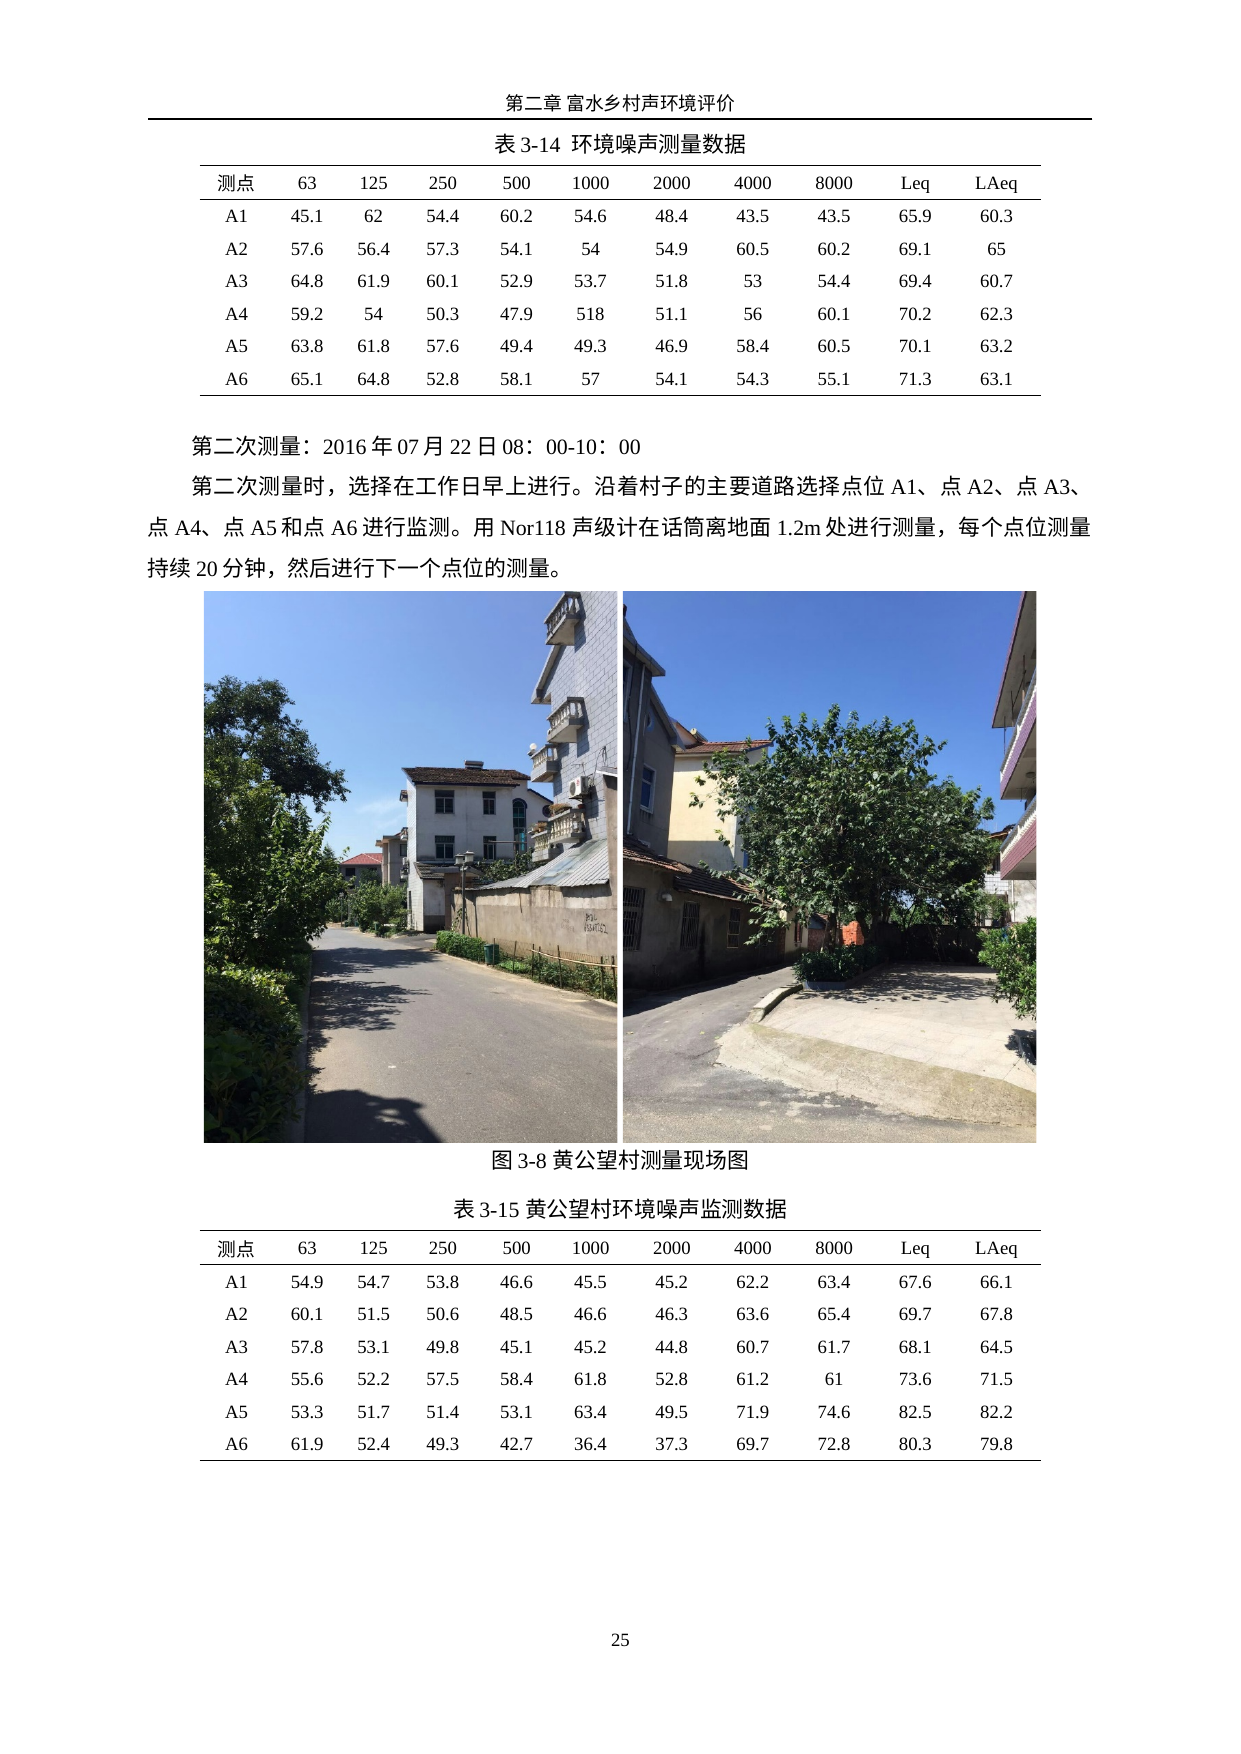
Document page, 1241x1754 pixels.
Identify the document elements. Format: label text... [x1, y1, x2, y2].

picture [203, 591, 618, 1143]
table_cell 45.1 [480, 1330, 553, 1363]
table_cell 43.5 [716, 200, 789, 232]
text 图3-8 黄公望村测量现场图 [148, 1143, 1092, 1176]
table_cell 44.8 [627, 1330, 716, 1363]
table_cell 45.2 [627, 1265, 716, 1298]
table_cell 66.1 [952, 1265, 1041, 1298]
table_cell 60.5 [790, 330, 878, 362]
table_cell 58.1 [480, 363, 553, 395]
table_cell 67.6 [878, 1265, 952, 1298]
table_cell A1 [200, 1265, 273, 1298]
table_cell 53.3 [273, 1395, 341, 1428]
table_cell 70.2 [878, 298, 952, 330]
table_header 8000 [790, 166, 878, 199]
table_cell 82.2 [952, 1395, 1041, 1428]
table_cell 53.7 [553, 265, 627, 297]
table_cell 56.4 [341, 233, 406, 265]
table_cell 51.5 [341, 1298, 406, 1330]
table_header 2000 [627, 1231, 716, 1264]
table_cell 69.7 [878, 1298, 952, 1330]
table_cell 60.1 [406, 265, 479, 297]
table_cell 63.1 [952, 363, 1041, 395]
table_header 125 [341, 166, 406, 199]
table_cell 63.8 [273, 330, 341, 362]
table_cell 45.5 [553, 1265, 627, 1298]
table_cell 71.5 [952, 1363, 1041, 1395]
table_cell A2 [200, 1298, 273, 1330]
table_cell 61.8 [341, 330, 406, 362]
table_cell 54.9 [627, 233, 716, 265]
table_header 500 [480, 1231, 553, 1264]
table_cell 52.2 [341, 1363, 406, 1395]
table_cell 50.6 [406, 1298, 479, 1330]
table_cell 37.3 [627, 1428, 716, 1460]
table_cell 60.2 [480, 200, 553, 232]
table_cell 61.9 [273, 1428, 341, 1460]
table_cell 53.8 [406, 1265, 479, 1298]
table_cell 46.6 [480, 1265, 553, 1298]
table_cell 63.6 [716, 1298, 789, 1330]
table_header 63 [273, 166, 341, 199]
table_cell 60.7 [716, 1330, 789, 1363]
table_cell 67.8 [952, 1298, 1041, 1330]
table_cell 61 [790, 1363, 878, 1395]
table_cell 54.4 [406, 200, 479, 232]
table_header 125 [341, 1231, 406, 1264]
table_cell 43.5 [790, 200, 878, 232]
table_cell 60.5 [716, 233, 789, 265]
table_cell 74.6 [790, 1395, 878, 1428]
table_cell 71.9 [716, 1395, 789, 1428]
table_cell 54.6 [553, 200, 627, 232]
table_cell 56 [716, 298, 789, 330]
table_header 1000 [553, 166, 627, 199]
table_cell 64.5 [952, 1330, 1041, 1363]
table_cell 61.2 [716, 1363, 789, 1395]
table_header 63 [273, 1231, 341, 1264]
table_cell 54.9 [273, 1265, 341, 1298]
table_cell A6 [200, 363, 273, 395]
table_cell 55.6 [273, 1363, 341, 1395]
table_header 500 [480, 166, 553, 199]
table_cell 59.2 [273, 298, 341, 330]
table_cell A4 [200, 298, 273, 330]
table_header LAeq [952, 166, 1041, 199]
table_cell 69.4 [878, 265, 952, 297]
text 表3-14 环境噪声测量数据 [148, 127, 1092, 159]
table_cell 72.8 [790, 1428, 878, 1460]
table_cell 70.1 [878, 330, 952, 362]
table_cell 57.3 [406, 233, 479, 265]
table_cell 57.6 [273, 233, 341, 265]
table_cell 53 [716, 265, 789, 297]
table_cell A5 [200, 1395, 273, 1428]
table_cell 54.7 [341, 1265, 406, 1298]
table_header 4000 [716, 1231, 789, 1264]
table_header Leq [878, 1231, 952, 1264]
text 第二次测量：2016年07月22日08：00-10：00 [148, 428, 1092, 461]
table_cell A4 [200, 1363, 273, 1395]
table_cell 54.4 [790, 265, 878, 297]
table_cell 50.3 [406, 298, 479, 330]
table_cell 45.2 [553, 1330, 627, 1363]
table_cell A6 [200, 1428, 273, 1460]
table_cell A2 [200, 233, 273, 265]
table_cell 82.5 [878, 1395, 952, 1428]
table_header 8000 [790, 1231, 878, 1264]
table_cell 51.7 [341, 1395, 406, 1428]
table_cell 61.8 [553, 1363, 627, 1395]
table_cell 54.1 [627, 363, 716, 395]
table_cell A3 [200, 265, 273, 297]
table_cell 48.4 [627, 200, 716, 232]
table_cell 54.3 [716, 363, 789, 395]
table_cell 60.2 [790, 233, 878, 265]
table_cell 58.4 [716, 330, 789, 362]
table_cell A3 [200, 1330, 273, 1363]
table_cell 518 [553, 298, 627, 330]
table_cell 52.8 [406, 363, 479, 395]
table_cell 64.8 [341, 363, 406, 395]
table_cell 55.1 [790, 363, 878, 395]
table_header 2000 [627, 166, 716, 199]
table_cell 51.8 [627, 265, 716, 297]
table_header 250 [406, 166, 479, 199]
table_cell 57.8 [273, 1330, 341, 1363]
table_cell 36.4 [553, 1428, 627, 1460]
table_header 250 [406, 1231, 479, 1264]
table_header 测点 [200, 1231, 273, 1264]
table_cell 71.3 [878, 363, 952, 395]
table_cell 62.2 [716, 1265, 789, 1298]
table_cell 57.6 [406, 330, 479, 362]
table_cell 61.9 [341, 265, 406, 297]
table_cell 48.5 [480, 1298, 553, 1330]
table_cell 62.3 [952, 298, 1041, 330]
table_cell 49.5 [627, 1395, 716, 1428]
table_cell 60.1 [273, 1298, 341, 1330]
table_header 1000 [553, 1231, 627, 1264]
table_cell 51.1 [627, 298, 716, 330]
table_cell 65.1 [273, 363, 341, 395]
table_cell 65 [952, 233, 1041, 265]
table_cell 52.9 [480, 265, 553, 297]
table_cell 54 [341, 298, 406, 330]
table_cell 69.1 [878, 233, 952, 265]
table_header Leq [878, 166, 952, 199]
table_cell 45.1 [273, 200, 341, 232]
text 第二次测量时，选择在工作日早上进行。沿着村子的主要道路选择点位A1、点A2、点A3、点A4、点A5和点A6进行监测。用Nor118 声级计在话筒离地面1.2m处进行测量，每个点位测量持续20分钟，然后进行下一个点位的测量。 [148, 469, 1092, 583]
table_cell 64.8 [273, 265, 341, 297]
table_cell 53.1 [480, 1395, 553, 1428]
table_cell 54.1 [480, 233, 553, 265]
table_cell 61.7 [790, 1330, 878, 1363]
table_cell 49.4 [480, 330, 553, 362]
table_header LAeq [952, 1231, 1041, 1264]
table_cell 68.1 [878, 1330, 952, 1363]
table_header 4000 [716, 166, 789, 199]
table_cell 57 [553, 363, 627, 395]
table_cell 79.8 [952, 1428, 1041, 1460]
table_cell A1 [200, 200, 273, 232]
table_cell A5 [200, 330, 273, 362]
table_header 测点 [200, 166, 273, 199]
table_cell 51.4 [406, 1395, 479, 1428]
table_cell 63.2 [952, 330, 1041, 362]
table_cell 63.4 [790, 1265, 878, 1298]
table_cell 63.4 [553, 1395, 627, 1428]
table_cell 58.4 [480, 1363, 553, 1395]
table_cell 49.8 [406, 1330, 479, 1363]
table_cell 69.7 [716, 1428, 789, 1460]
table_cell 73.6 [878, 1363, 952, 1395]
table_cell 65.9 [878, 200, 952, 232]
table_cell 65.4 [790, 1298, 878, 1330]
table_cell 46.3 [627, 1298, 716, 1330]
table_cell 49.3 [553, 330, 627, 362]
table_cell 54 [553, 233, 627, 265]
table_cell 62 [341, 200, 406, 232]
table_cell 46.6 [553, 1298, 627, 1330]
picture [622, 591, 1037, 1143]
table_cell 80.3 [878, 1428, 952, 1460]
table_cell 42.7 [480, 1428, 553, 1460]
table_cell 60.7 [952, 265, 1041, 297]
text 表3-15 黄公望村环境噪声监测数据 [148, 1192, 1092, 1224]
table_cell 49.3 [406, 1428, 479, 1460]
table_cell 46.9 [627, 330, 716, 362]
table_cell 60.1 [790, 298, 878, 330]
table_cell 52.4 [341, 1428, 406, 1460]
table_cell 57.5 [406, 1363, 479, 1395]
table_cell 52.8 [627, 1363, 716, 1395]
table_cell 47.9 [480, 298, 553, 330]
table_cell 53.1 [341, 1330, 406, 1363]
table_cell 60.3 [952, 200, 1041, 232]
